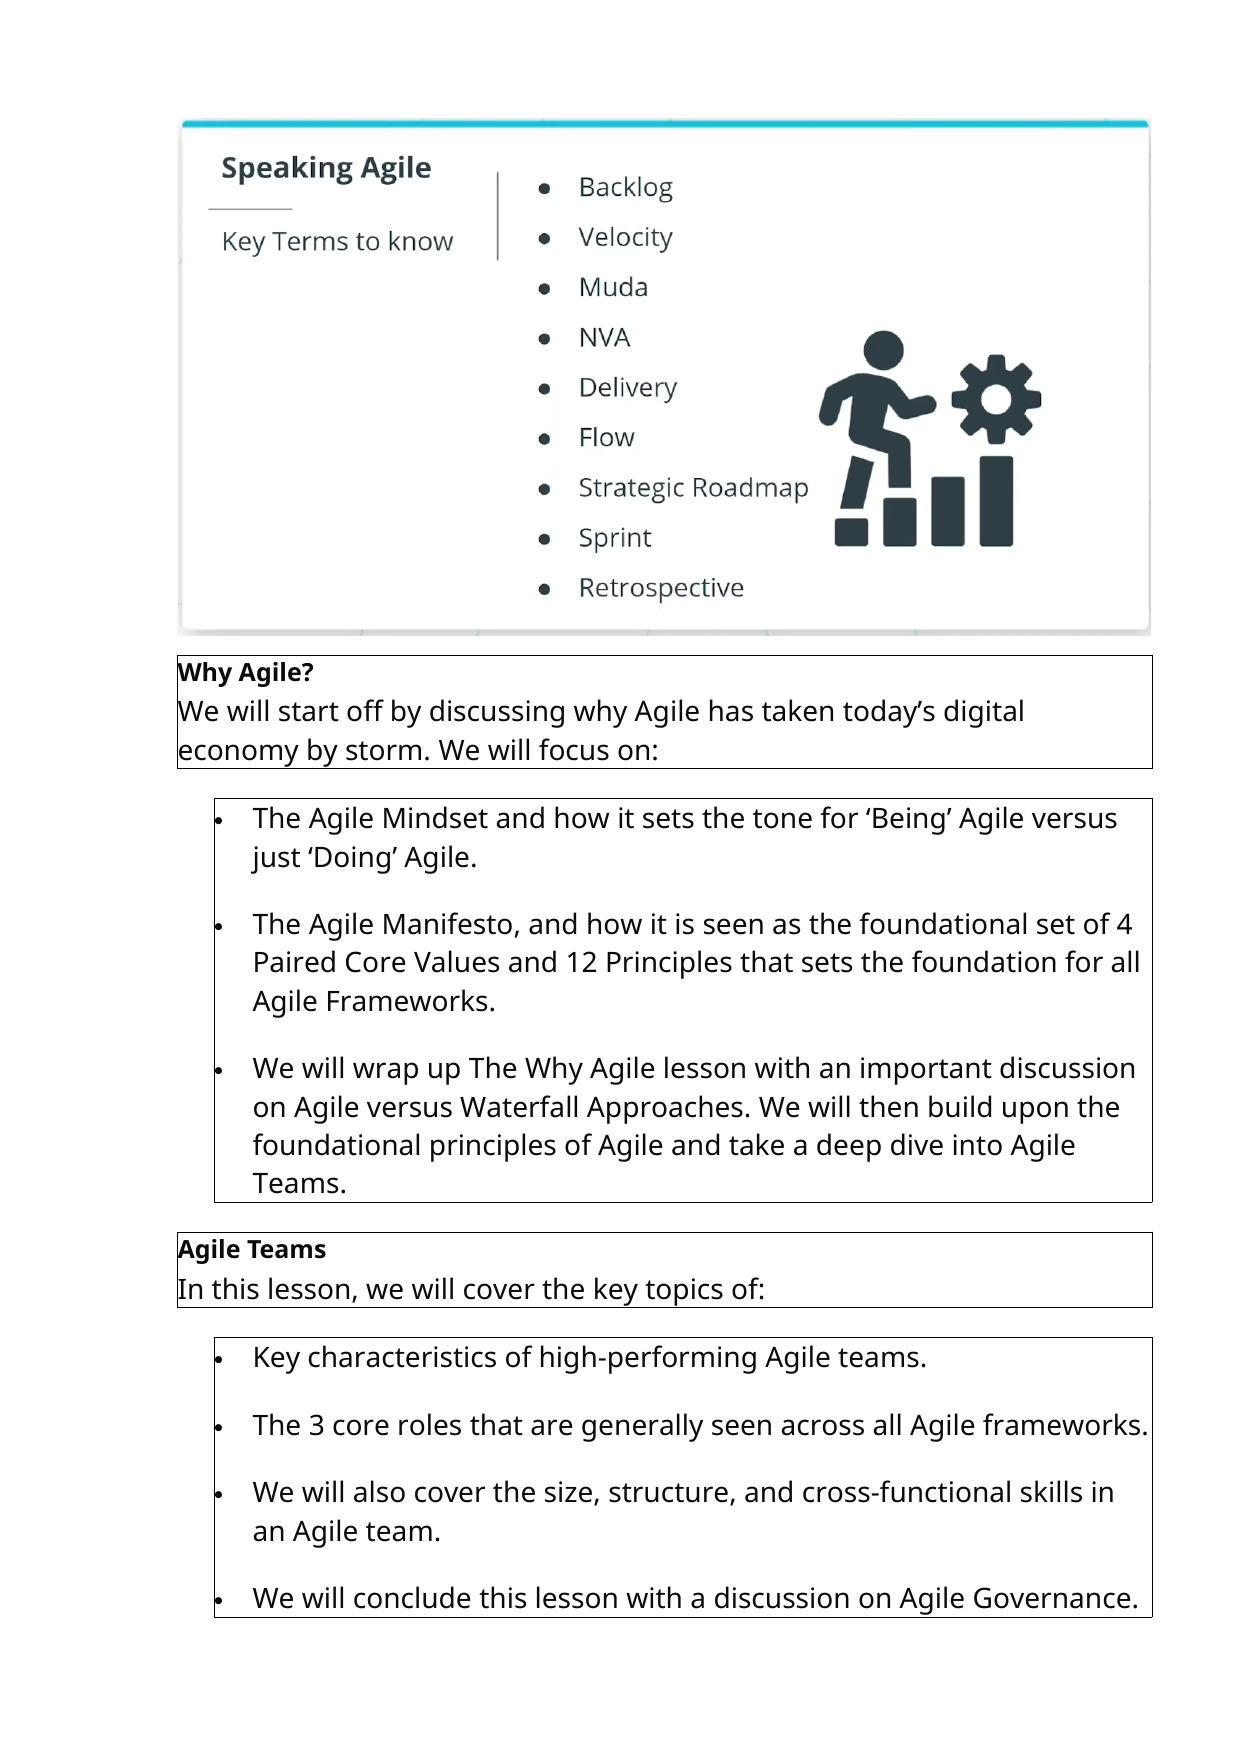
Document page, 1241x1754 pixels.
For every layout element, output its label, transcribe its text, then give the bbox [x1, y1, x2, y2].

list We will wrap up The Why Agile lesson with an important discussion on Agile versus Waterfall Approaches. We will then build upon the foundational principles of Agile and take a deep dive into Agile Teams. [215, 1048, 1152, 1202]
list The 3 core roles that are generally seen across all Agile frameworks. [215, 1404, 1152, 1443]
list The Agile Manifesto, and how it is seen as the foundational set of 4 Paired Core Values and 12 Principles that sets the foundation for all Agile Frameworks. [215, 904, 1152, 1019]
subtitle Agile Teams [178, 1233, 1152, 1266]
list The Agile Mindset and how it sets the tone for ‘Being’ Agile versus just ‘Doing’ Agile. [215, 799, 1152, 875]
list Key characteristics of high-performing Agile teams. [215, 1338, 1152, 1376]
text In this lesson, we will cover the key topics of: [178, 1268, 1152, 1307]
list We will also cover the size, structure, and cross-functional skills in an Agile team. [215, 1472, 1152, 1549]
text We will start off by discussing why Agile has taken today’s digital economy by storm. We will focus on: [178, 691, 1152, 768]
list We will conclude this lesson with a discussion on Agile Governance. [215, 1578, 1152, 1617]
subtitle Why Agile? [178, 656, 1152, 689]
picture [177, 118, 1152, 636]
